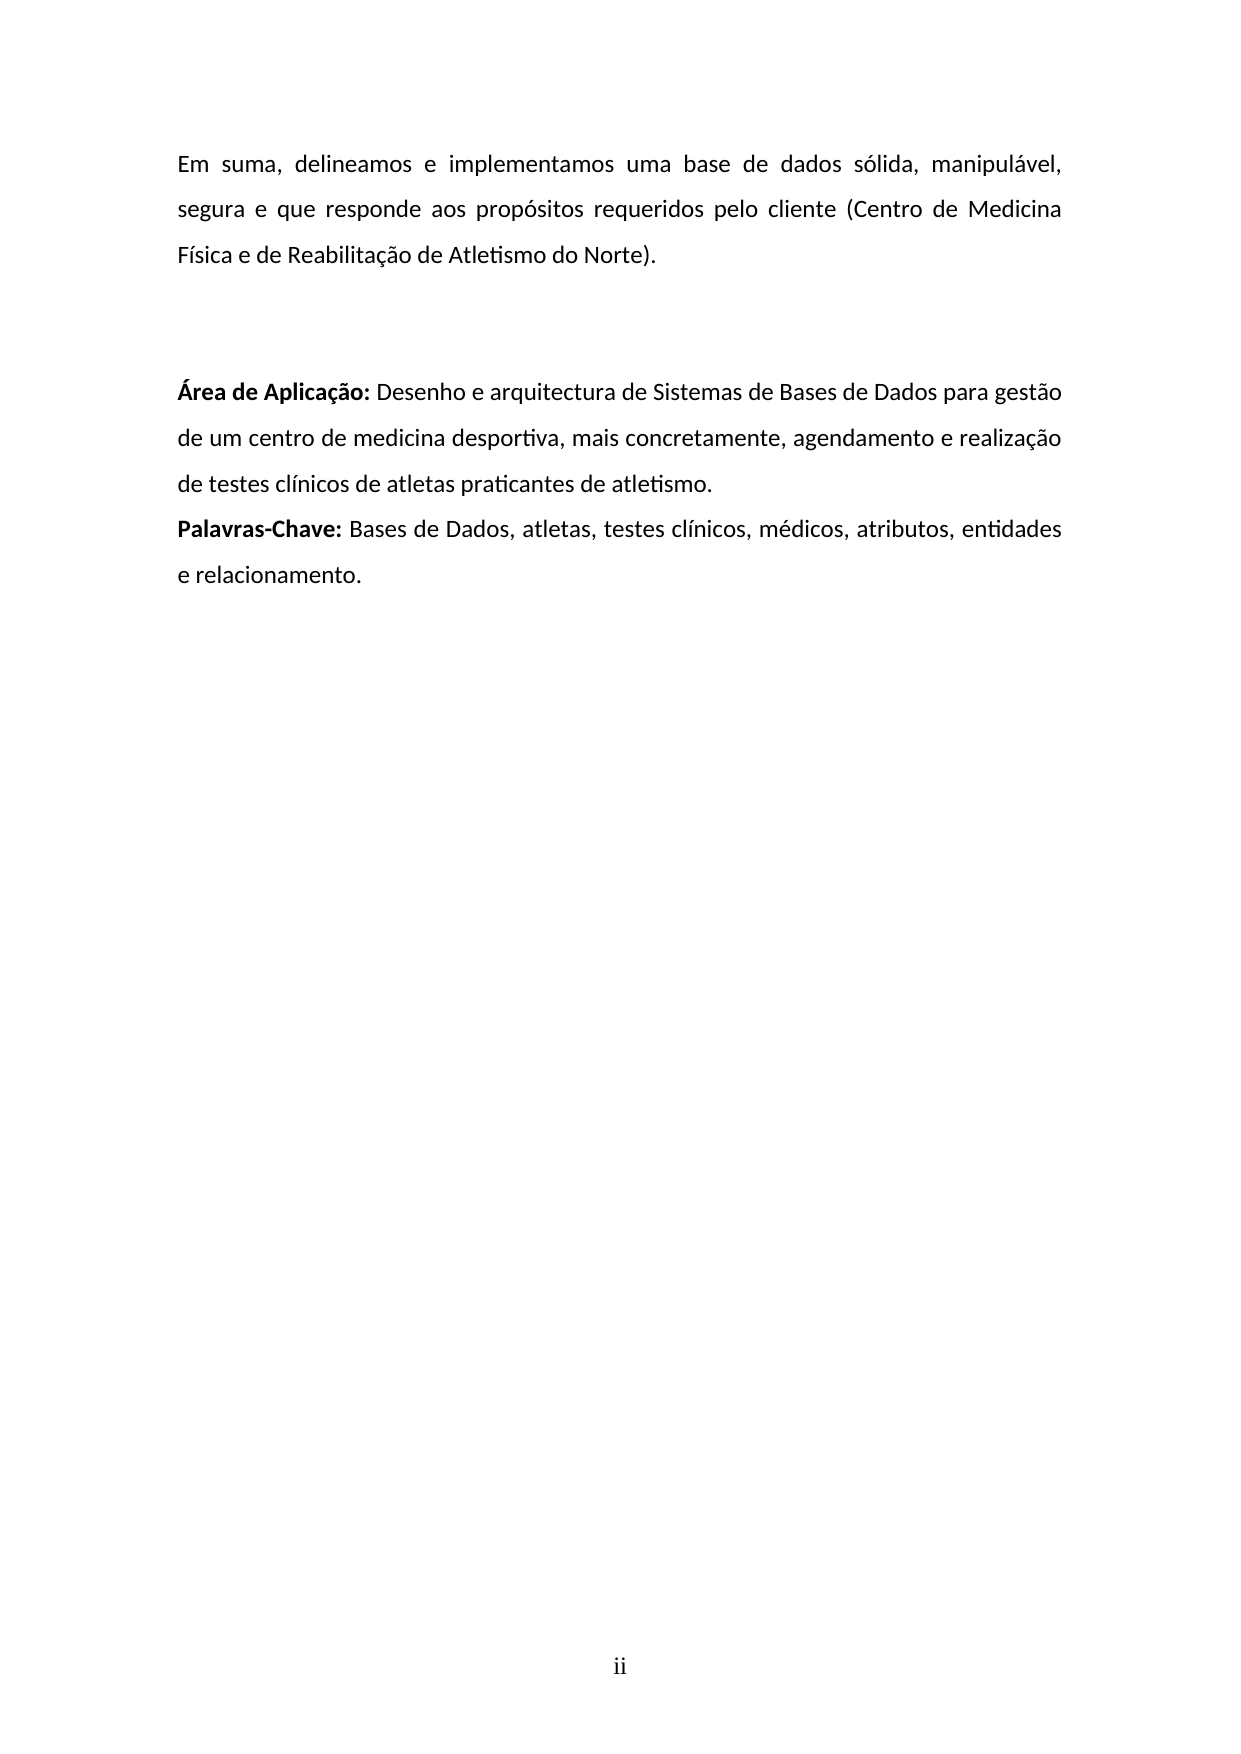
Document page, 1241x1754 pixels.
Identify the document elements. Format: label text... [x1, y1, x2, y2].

text Em suma, delineamos e implementamos uma base de dados sólida, manipulável, segura e que responde aos propósitos requeridos pelo cliente (Centro de Medicina Física e de Reabilitação de Atletismo do Norte). [177, 148, 1063, 270]
text Palavras-Chave: Bases de Dados, atletas, testes clínicos, médicos, atributos, entidades e relacionamento. [177, 513, 1063, 590]
text Área de Aplicação: Desenho e arquitectura de Sistemas de Bases de Dados para gestão de um centro de medicina desportiva, mais concretamente, agendamento e realização de testes clínicos de atletas praticantes de atletismo. [177, 376, 1063, 498]
